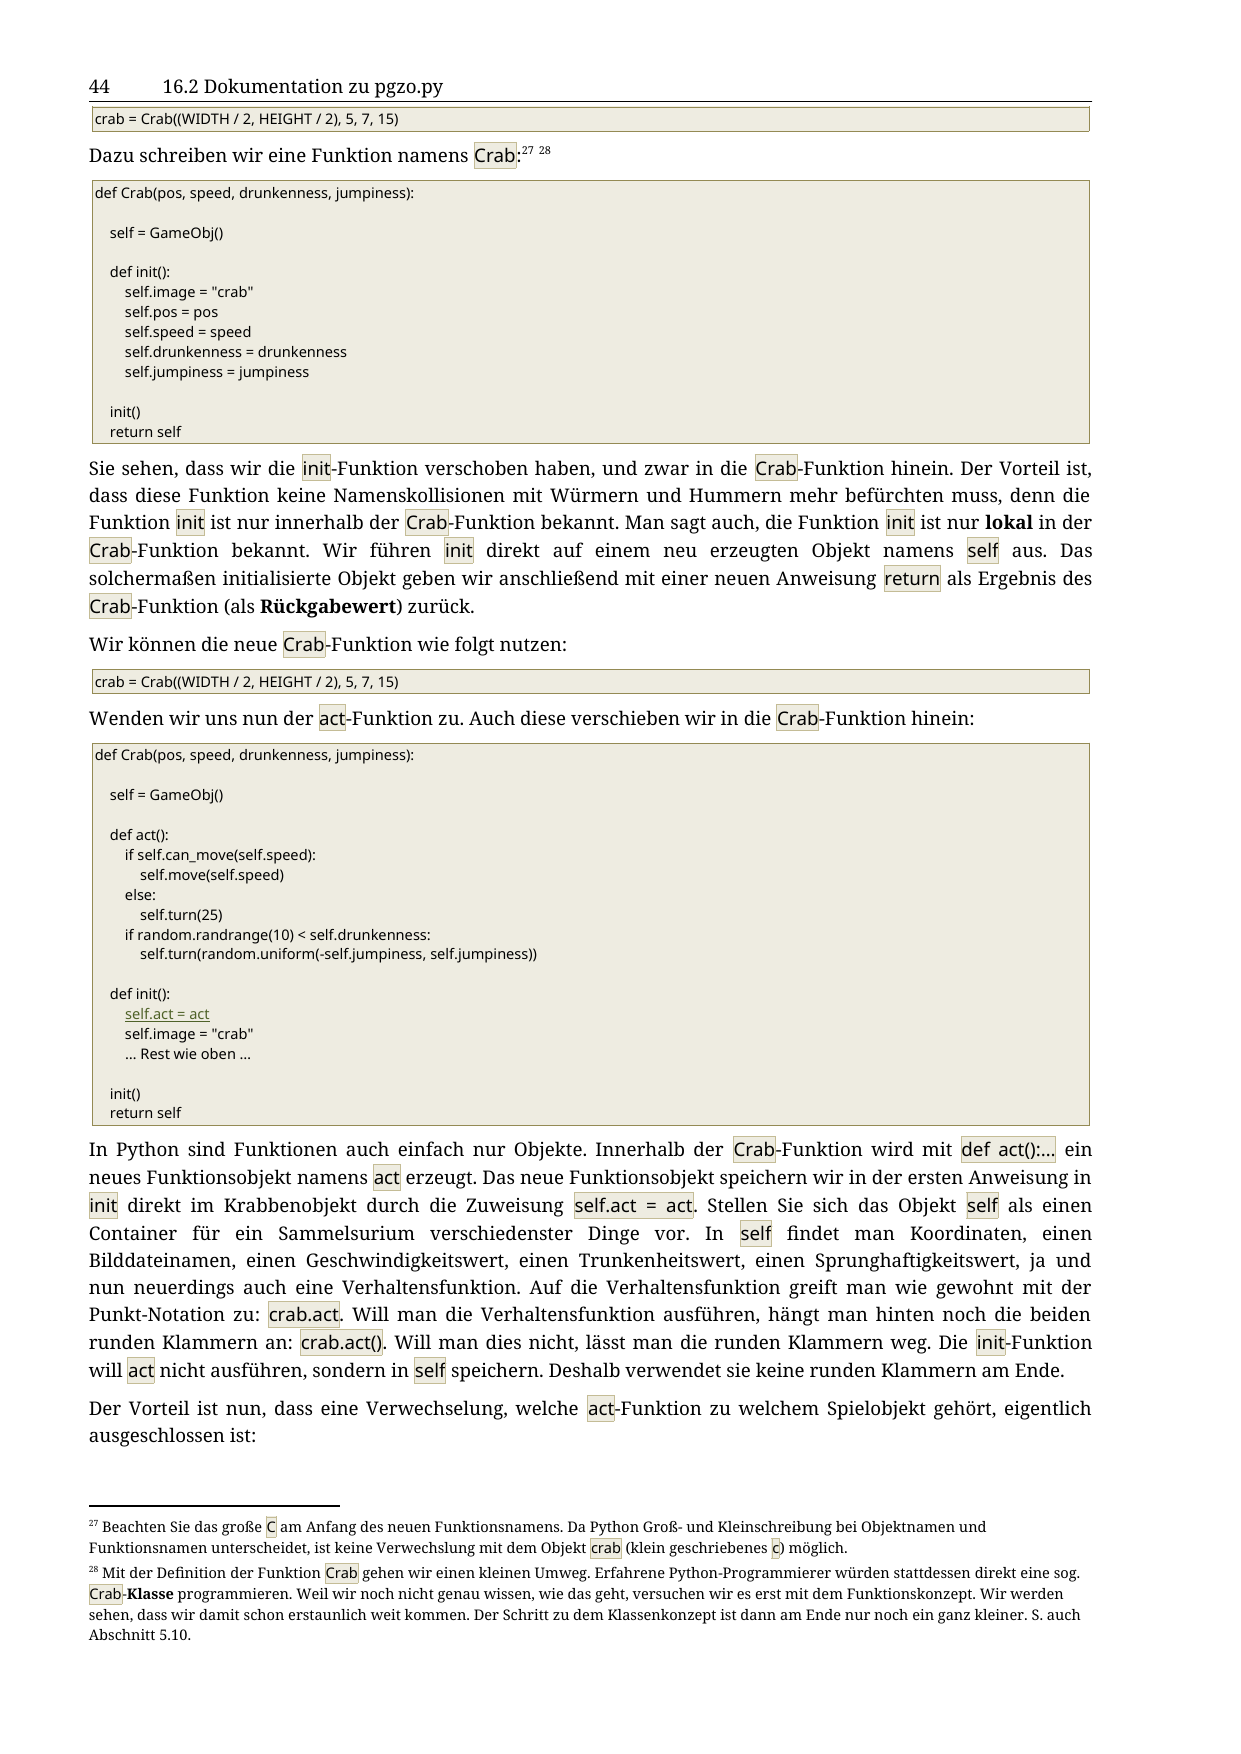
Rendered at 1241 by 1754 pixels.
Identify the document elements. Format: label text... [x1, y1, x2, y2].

text Wir können die neue Crab-Funktion wie folgt nutzen: [89, 631, 283, 657]
text def init(): [93, 981, 1089, 1001]
text if random.randrange(10) < self.drunkenness: [93, 922, 1089, 942]
text def Crab(pos, speed, drunkenness, jumpiness): [93, 744, 1089, 762]
text def Crab(pos, speed, drunkenness, jumpiness): [93, 181, 1089, 200]
text init() [93, 1081, 1089, 1101]
text … Rest wie oben … [93, 1041, 1089, 1061]
text if self.can_move(self.speed): [93, 842, 1089, 862]
text self.pos = pos [93, 299, 1089, 319]
text self.move(self.speed) [93, 862, 1089, 882]
text Sie sehen, dass wir die init-Funktion verschoben haben, und zwar in die Crab-Funktion hinein. Der Vorteil ist, dass diese Funktion keine Namenskollisionen mit Würmern und Hummern mehr befürchten muss, denn die Funktion init ist nur innerhalb der Crab-Funktion bekannt. Man sagt auch, die Funktion init ist nur lokal in der Crab-Funktion bekannt. Wir führen init direkt auf einem neu erzeugten Objekt namens self aus. Das solchermaßen initialisierte Objekt geben wir anschließend mit einer neuen Anweisung return als Ergebnis des Crab-Funktion (als Rückgabewert) zurück. [89, 454, 1092, 619]
text Wenden wir uns nun der act-Funktion zu. Auch diese verschieben wir in die Crab-Funktion hinein: [819, 704, 1092, 731]
text crab = Crab((WIDTH / 2, HEIGHT / 2), 5, 7, 15) [93, 670, 1089, 693]
text return self [93, 419, 1089, 443]
text else: [93, 882, 1089, 902]
text def init(): [93, 260, 1089, 279]
text self.image = "crab" [93, 279, 1089, 299]
text self.turn(25) [93, 902, 1089, 922]
text crab = Crab((WIDTH / 2, HEIGHT / 2), 5, 7, 15) [93, 108, 1089, 131]
text Dazu schreiben wir eine Funktion namens Crab: [89, 142, 474, 168]
text self.jumpiness = jumpiness [93, 359, 1089, 379]
text def act(): [93, 822, 1089, 842]
text Wir können die neue Crab-Funktion wie folgt nutzen: [326, 631, 1092, 657]
text init() [93, 399, 1089, 419]
text self.turn(random.uniform(-self.jumpiness, self.jumpiness)) [93, 942, 1089, 961]
text self = GameObj() [93, 220, 1089, 240]
text Wenden wir uns nun der act-Funktion zu. Auch diese verschieben wir in die Crab-Funktion hinein: [346, 704, 776, 731]
text self.image = "crab" [93, 1021, 1089, 1041]
text return self [93, 1101, 1089, 1125]
text self.drunkenness = drunkenness [93, 339, 1089, 359]
text Dazu schreiben wir eine Funktion namens Crab: [517, 142, 1092, 168]
text Der Vorteil ist nun, dass eine Verwechselung, welche act-Funktion zu welchem Spielobjekt gehört, eigentlich ausgeschlossen ist: [89, 1395, 1092, 1448]
text self.speed = speed [93, 319, 1089, 339]
text self = GameObj() [93, 782, 1089, 802]
text self.act = act [93, 1001, 1089, 1021]
text Wenden wir uns nun der act-Funktion zu. Auch diese verschieben wir in die Crab-Funktion hinein: [89, 704, 319, 731]
text In Python sind Funktionen auch einfach nur Objekte. Innerhalb der Crab-Funktion wird mit def act():… ein neues Funktionsobjekt namens act erzeugt. Das neue Funktionsobjekt speichern wir in der ersten Anweisung in init direkt im Krabbenobjekt durch die Zuweisung self.act = act. Stellen Sie sich das Objekt self als einen Container für ein Sammelsurium verschiedenster Dinge vor. In self findet man Koordinaten, einen Bilddateinamen, einen Geschwindigkeitswert, einen Trunkenheitswert, einen Sprunghaftigkeitswert, ja und nun neuerdings auch eine Verhaltensfunktion. Auf die Verhaltensfunktion greift man wie gewohnt mit der Punkt-Notation zu: crab.act. Will man die Verhaltensfunktion ausführen, hängt man hinten noch die beiden runden Klammern an: crab.act(). Will man dies nicht, lässt man die runden Klammern weg. Die init-Funktion will act nicht ausführen, sondern in self speichern. Deshalb verwendet sie keine runden Klammern am Ende. [89, 1136, 1092, 1383]
